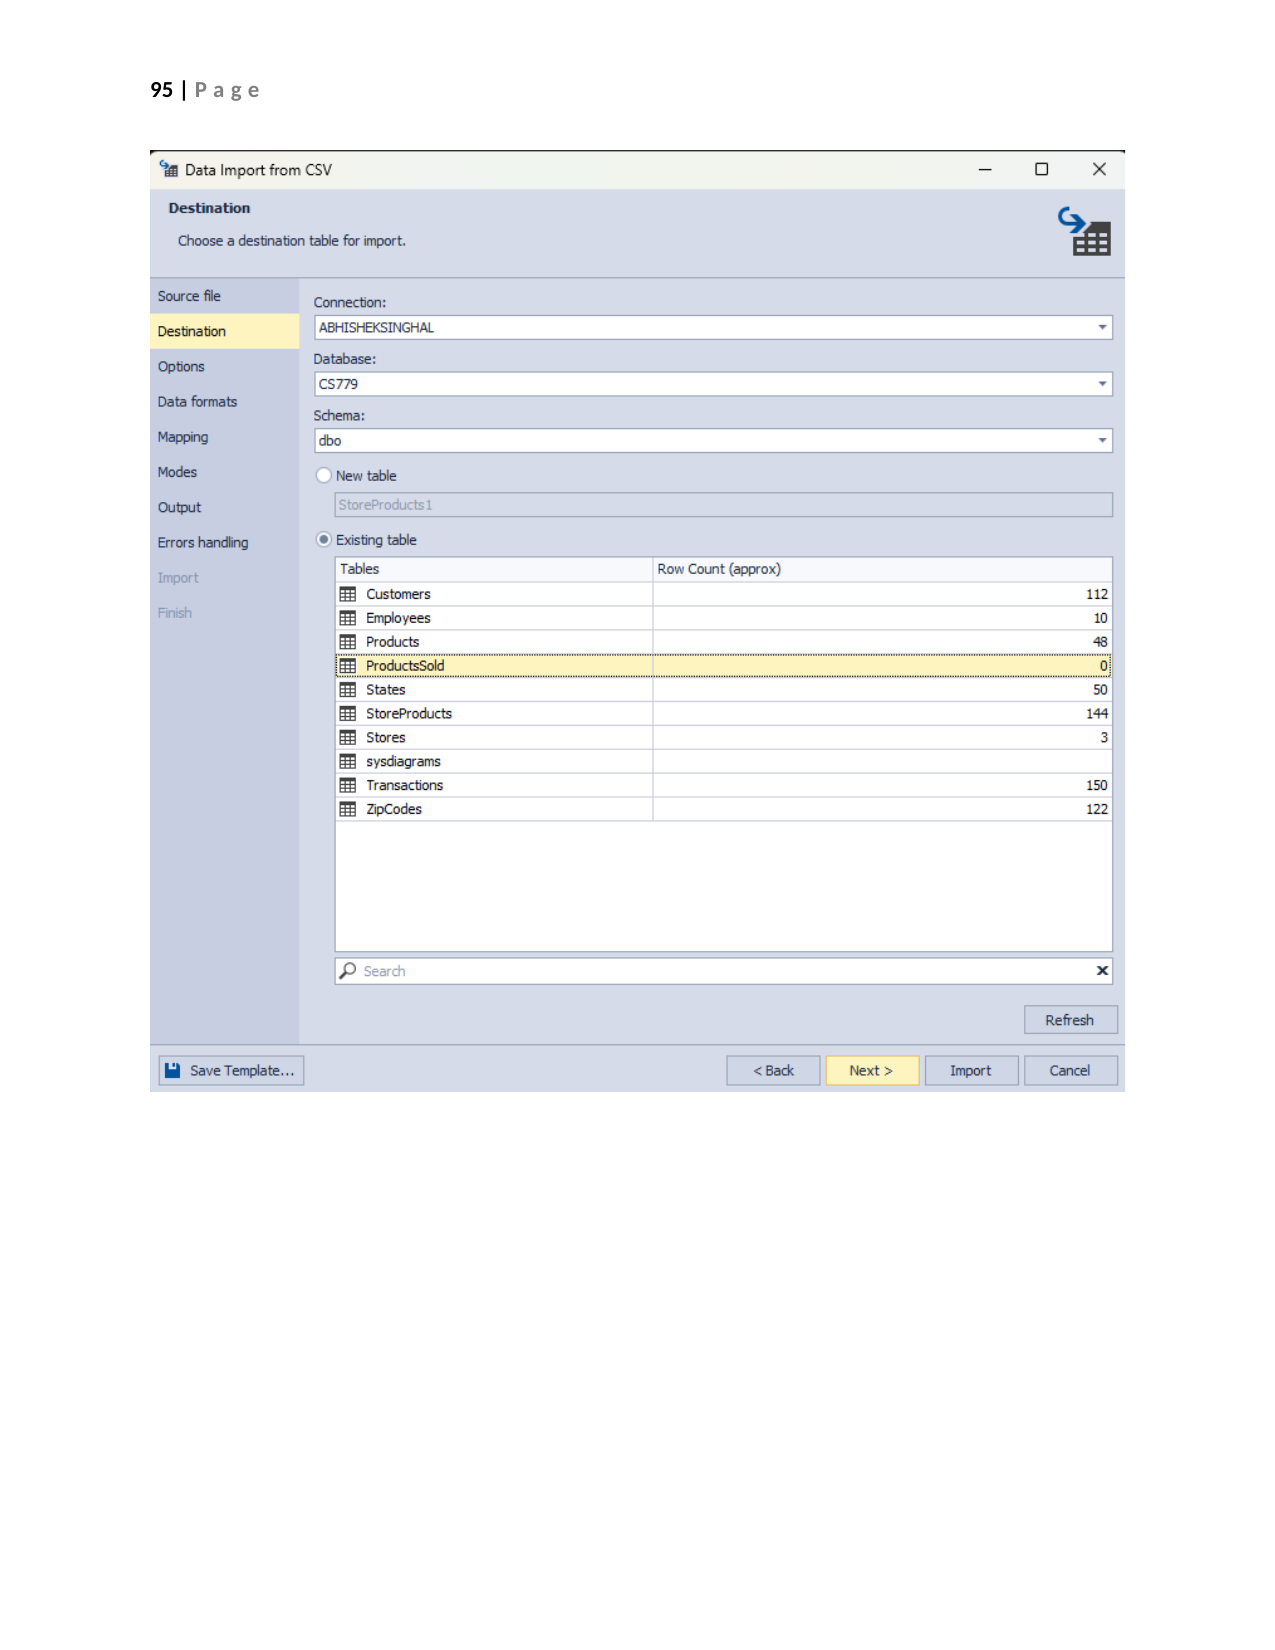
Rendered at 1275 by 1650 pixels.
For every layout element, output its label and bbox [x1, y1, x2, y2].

picture [150, 150, 1125, 1092]
